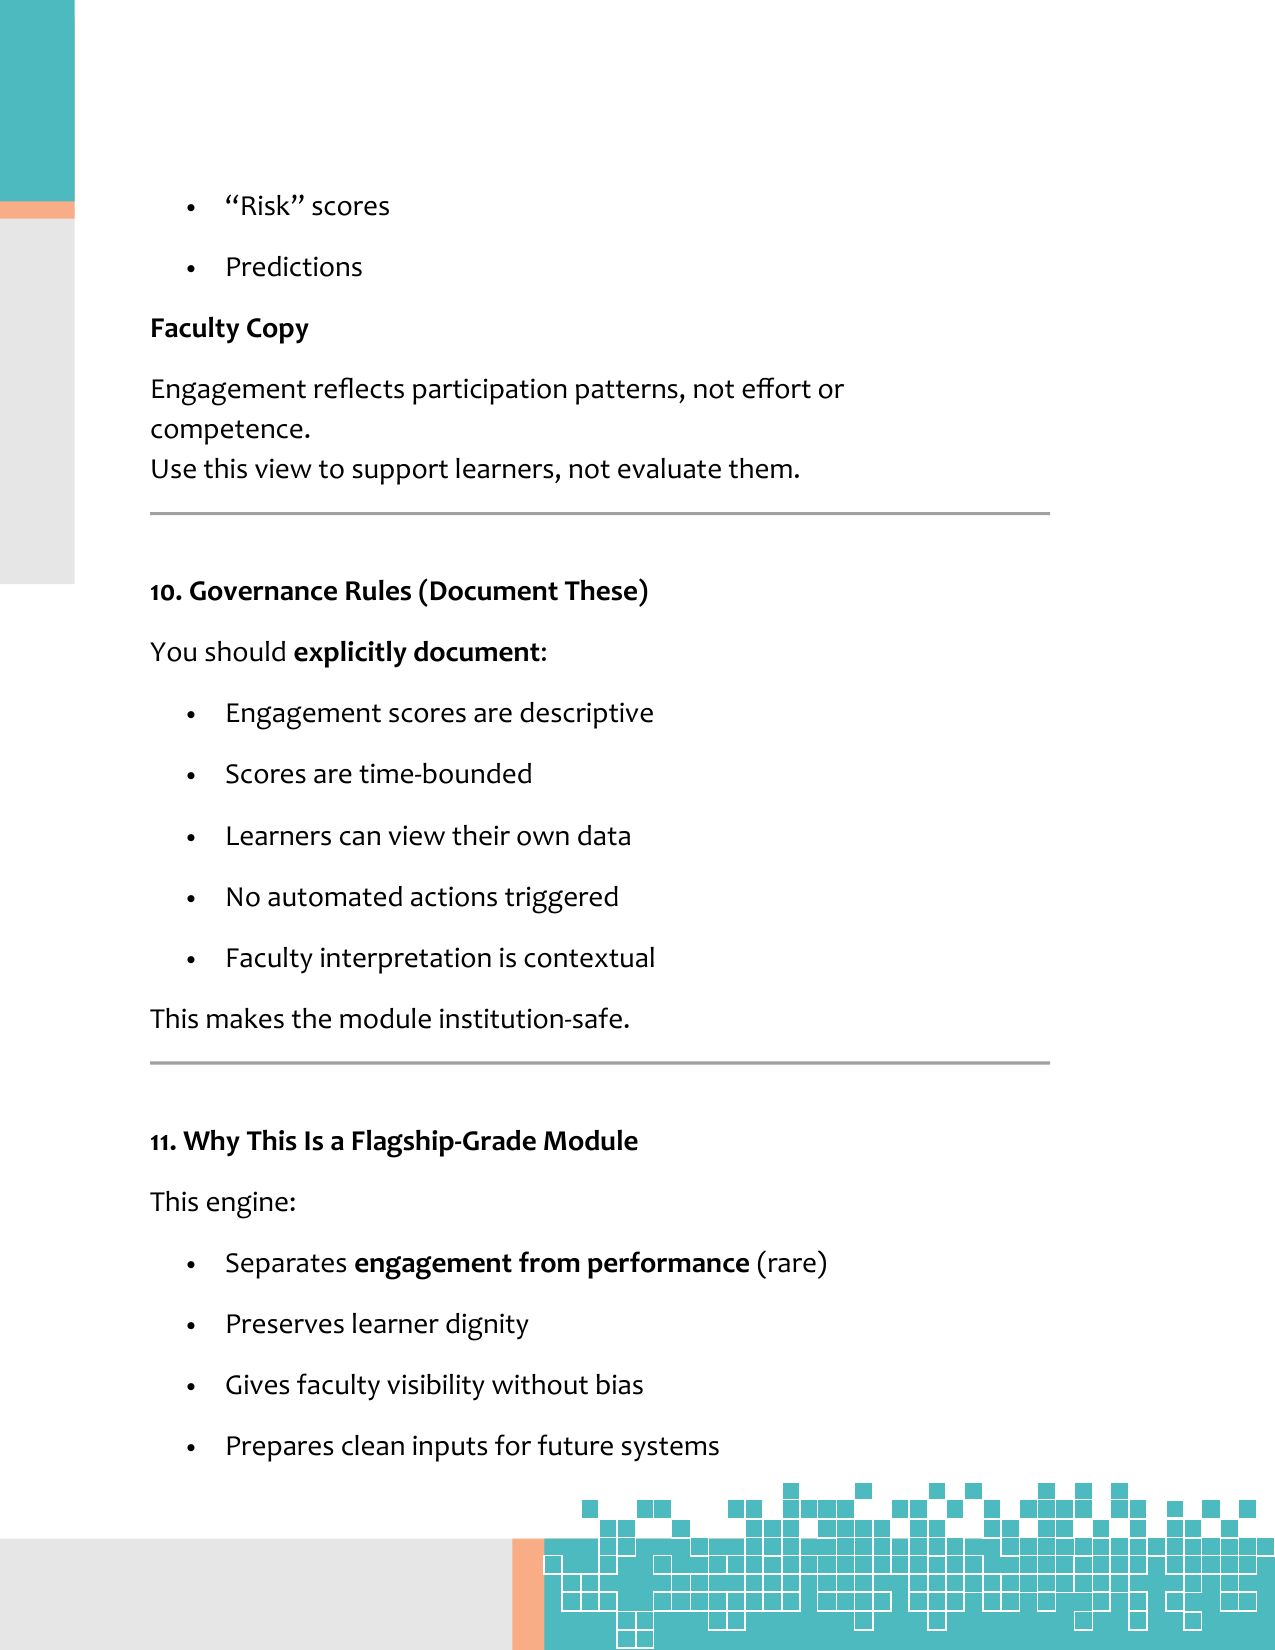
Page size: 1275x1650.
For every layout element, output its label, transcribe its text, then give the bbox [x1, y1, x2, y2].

text 11. Why This Is a Flagship-Grade Module [150, 1122, 975, 1158]
text This makes the module institution-safe. [150, 1000, 975, 1036]
text 10. Governance Rules (Document These) [150, 573, 975, 609]
list Gives faculty visibility without bias [187, 1367, 975, 1402]
list “Risk” scores [187, 187, 975, 223]
text This engine: [150, 1183, 975, 1219]
list No automated actions triggered [187, 878, 975, 914]
list Separates engagement from performance (rare) [187, 1244, 975, 1280]
text Engagement reflects participation patterns, not effort or competence. Use this view to support learners, not evaluate them. [150, 371, 975, 487]
text You should explicitly document: [150, 634, 975, 670]
text Faculty Copy [150, 309, 975, 345]
list Prepares clean inputs for future systems [187, 1428, 975, 1463]
list Predictions [187, 248, 975, 284]
list Faculty interpretation is contextual [187, 939, 975, 975]
list Scores are time-bounded [187, 756, 975, 792]
list Learners can view their own data [187, 817, 975, 853]
list Preserves learner dignity [187, 1306, 975, 1341]
list Engagement scores are descriptive [187, 695, 975, 731]
